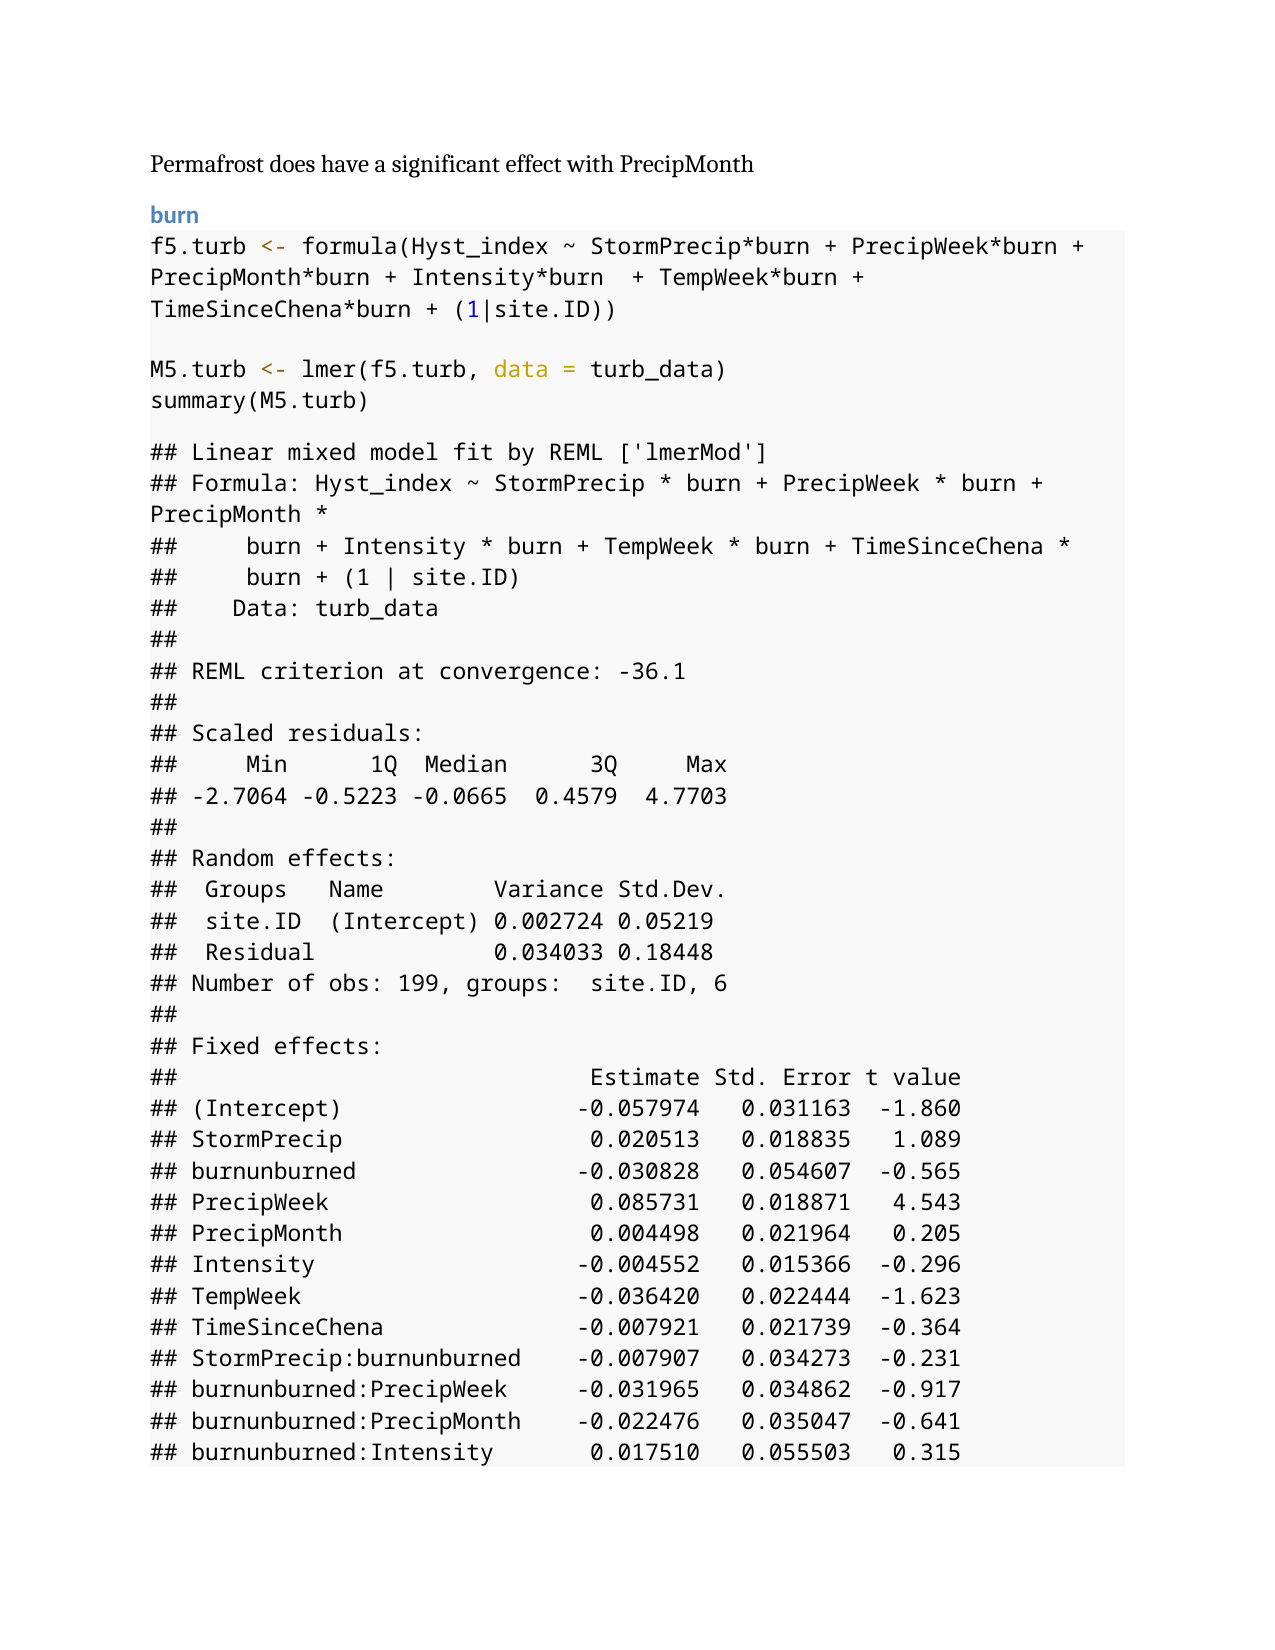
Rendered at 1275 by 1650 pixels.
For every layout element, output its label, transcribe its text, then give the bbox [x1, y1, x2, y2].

subtitle burn [150, 199, 1125, 230]
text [150, 436, 1125, 1467]
text Permafrost does have a significant effect with PrecipMonth [150, 150, 1125, 179]
text f5.turb <- formula(Hyst_index ~ StormPrecip*burn + PrecipWeek*burn + PrecipMonth*burn + Intensity*burn + TempWeek*burn + TimeSinceChena*burn + (1|site.ID)) M5.turb <- lmer(f5.turb, data = turb_data) summary(M5.turb) [150, 230, 1125, 415]
